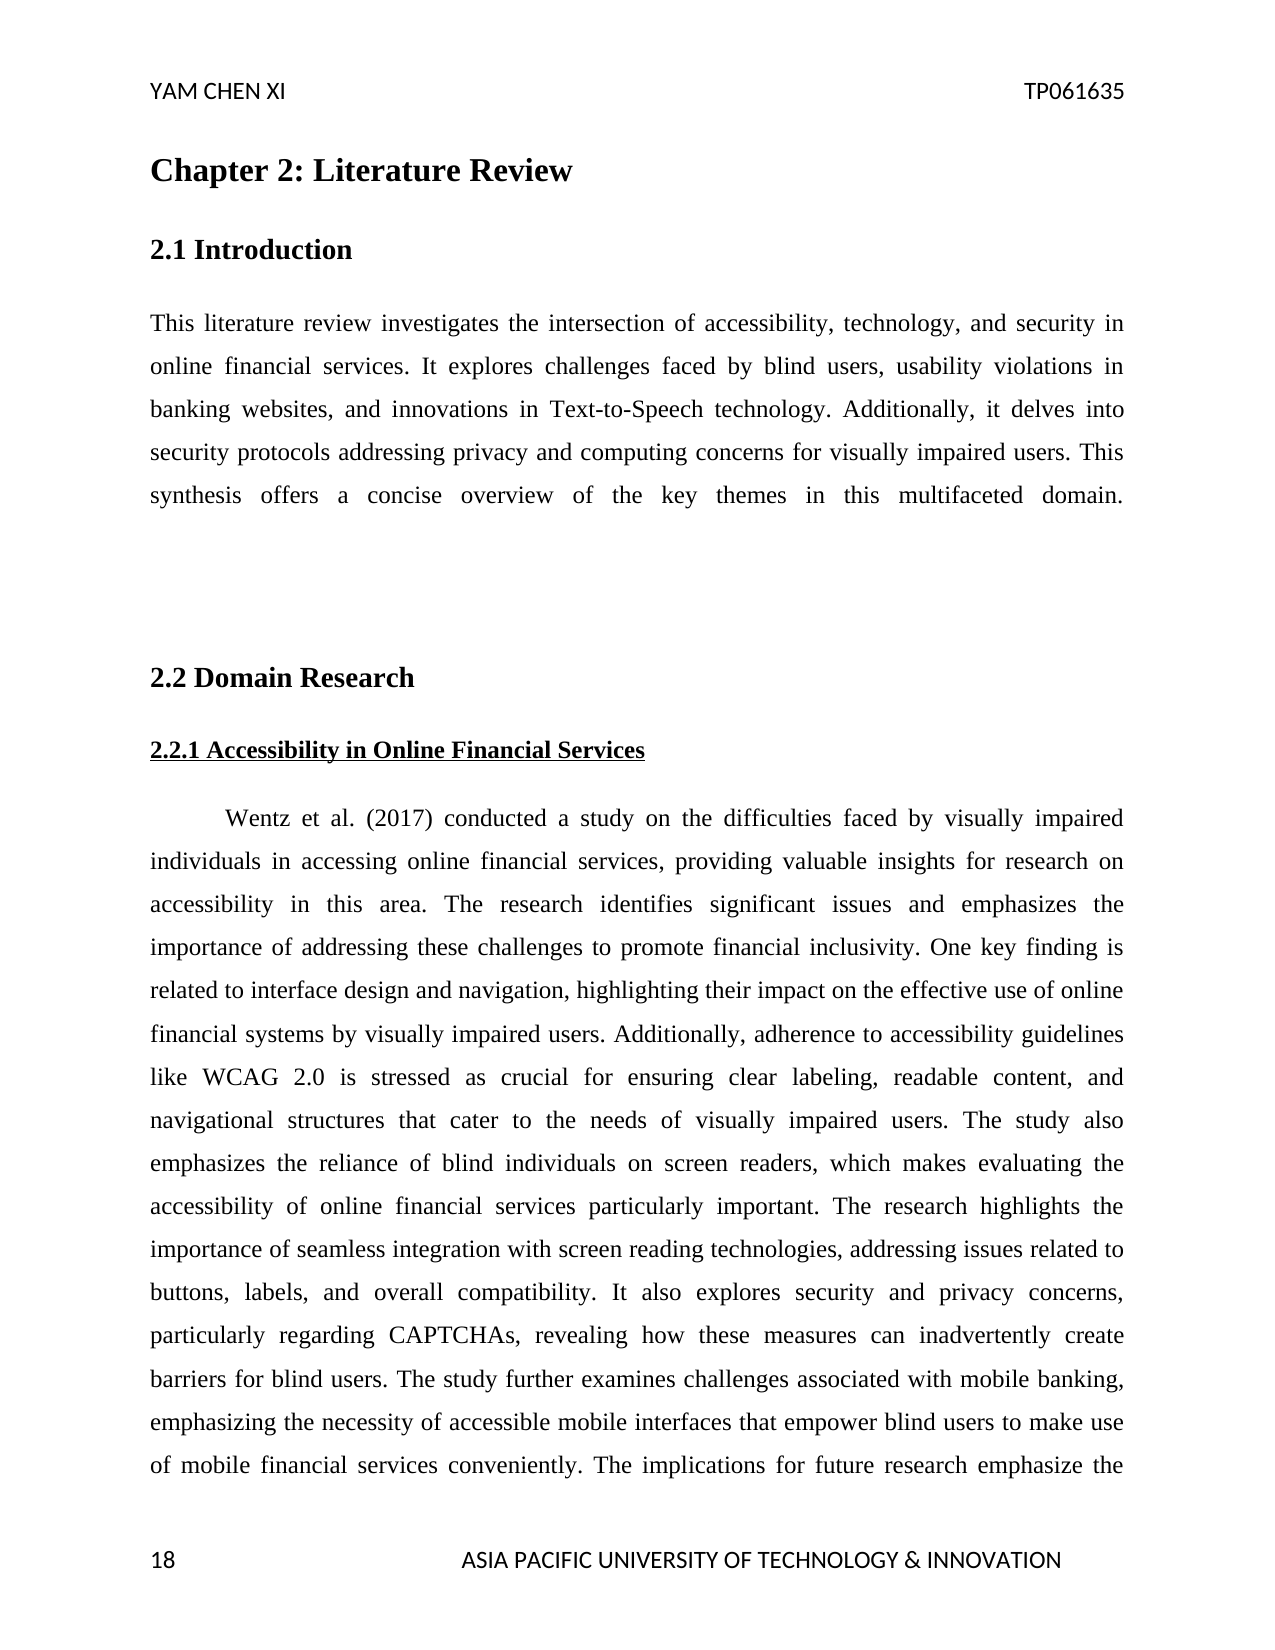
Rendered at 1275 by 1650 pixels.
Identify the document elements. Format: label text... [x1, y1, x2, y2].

subtitle 2.2 Domain Research [150, 660, 1125, 693]
subtitle Chapter 2: Literature Review [150, 150, 1125, 188]
text 2.2.1 Accessibility in Online Financial Services [150, 735, 1125, 764]
subtitle 2.1 Introduction [150, 232, 1125, 266]
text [150, 803, 1125, 1479]
text This literature review investigates the intersection of accessibility, technology, and security in online financial services. It explores challenges faced by blind users, usability violations in banking websites, and innovations in Text-to-Speech technology. Additionally, it delves into security protocols addressing privacy and computing concerns for visually impaired users. This synthesis offers a concise overview of the key themes in this multifaceted domain. [150, 308, 1125, 552]
